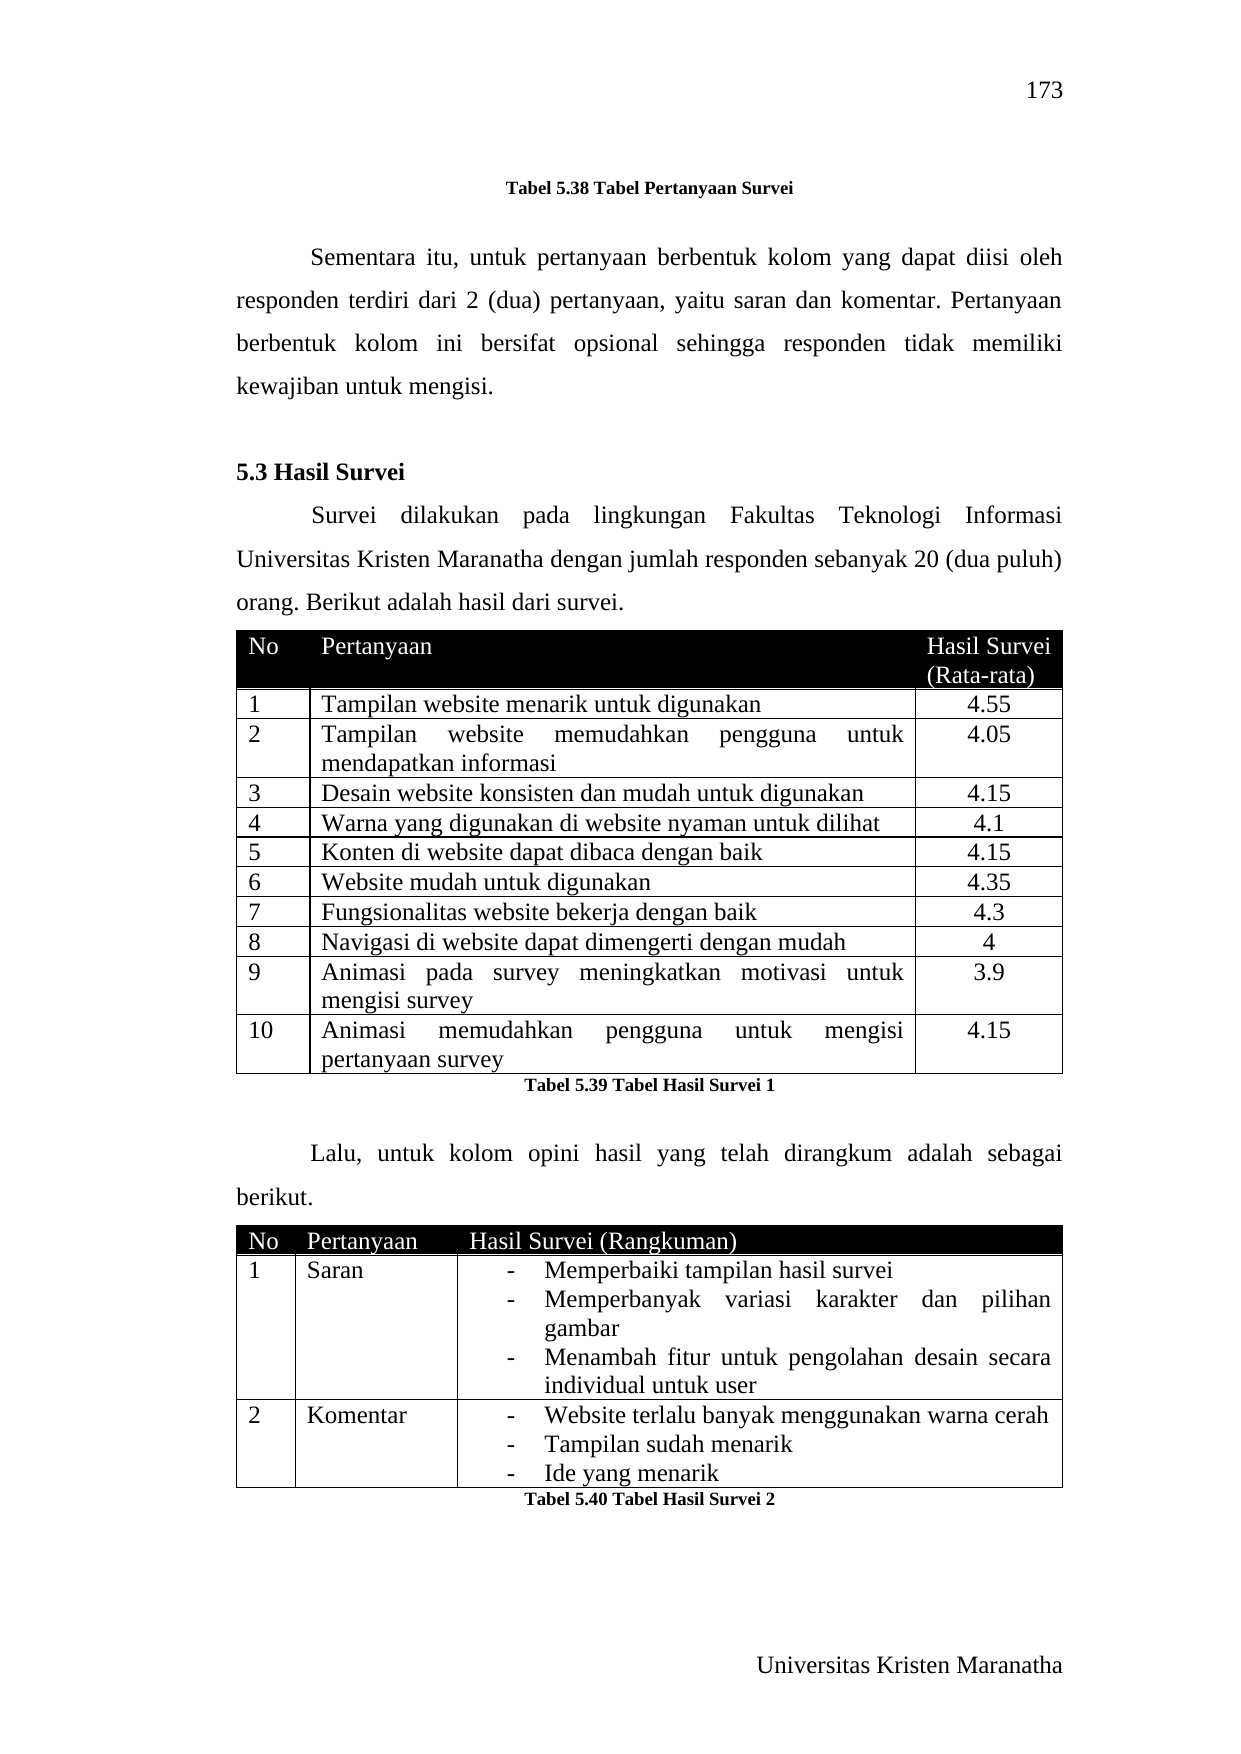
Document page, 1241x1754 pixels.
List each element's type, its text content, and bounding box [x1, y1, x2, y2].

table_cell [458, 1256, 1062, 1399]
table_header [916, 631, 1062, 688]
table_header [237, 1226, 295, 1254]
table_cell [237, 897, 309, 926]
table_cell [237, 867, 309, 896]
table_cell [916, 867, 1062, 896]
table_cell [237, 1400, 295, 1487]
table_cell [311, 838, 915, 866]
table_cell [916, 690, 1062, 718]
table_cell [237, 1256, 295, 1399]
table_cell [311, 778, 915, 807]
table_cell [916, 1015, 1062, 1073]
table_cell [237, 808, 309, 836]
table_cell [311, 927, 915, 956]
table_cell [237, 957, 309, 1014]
text Lalu, untuk kolom opini hasil yang telah dirangkum adalah sebagai berikut. [236, 1138, 1063, 1210]
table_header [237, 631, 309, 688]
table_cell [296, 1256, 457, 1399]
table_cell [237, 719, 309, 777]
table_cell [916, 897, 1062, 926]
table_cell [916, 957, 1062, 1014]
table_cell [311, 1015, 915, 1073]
text Survei dilakukan pada lingkungan Fakultas Teknologi Informasi Universitas Kristen Maranatha dengan jumlah responden sebanyak 20 (dua puluh) orang. Berikut adalah hasil dari survei. [236, 501, 1063, 616]
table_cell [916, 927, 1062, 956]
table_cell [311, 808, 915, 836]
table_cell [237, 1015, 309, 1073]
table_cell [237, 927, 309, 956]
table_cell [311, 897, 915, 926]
subtitle Hasil Survei [236, 457, 1063, 486]
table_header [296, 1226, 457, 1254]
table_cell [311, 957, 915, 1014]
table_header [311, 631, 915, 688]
text Sementara itu, untuk pertanyaan berbentuk kolom yang dapat diisi oleh responden terdiri dari 2 (dua) pertanyaan, yaitu saran dan komentar. Pertanyaan berbentuk kolom ini bersifat opsional sehingga responden tidak memiliki kewajiban untuk mengisi. [236, 242, 1063, 400]
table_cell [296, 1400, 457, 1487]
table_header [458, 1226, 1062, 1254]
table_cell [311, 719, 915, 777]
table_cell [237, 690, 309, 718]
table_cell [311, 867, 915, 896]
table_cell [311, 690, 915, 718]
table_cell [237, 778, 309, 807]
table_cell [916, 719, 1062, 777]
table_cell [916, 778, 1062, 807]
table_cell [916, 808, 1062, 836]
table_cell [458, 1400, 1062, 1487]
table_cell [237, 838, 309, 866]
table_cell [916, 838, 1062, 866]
